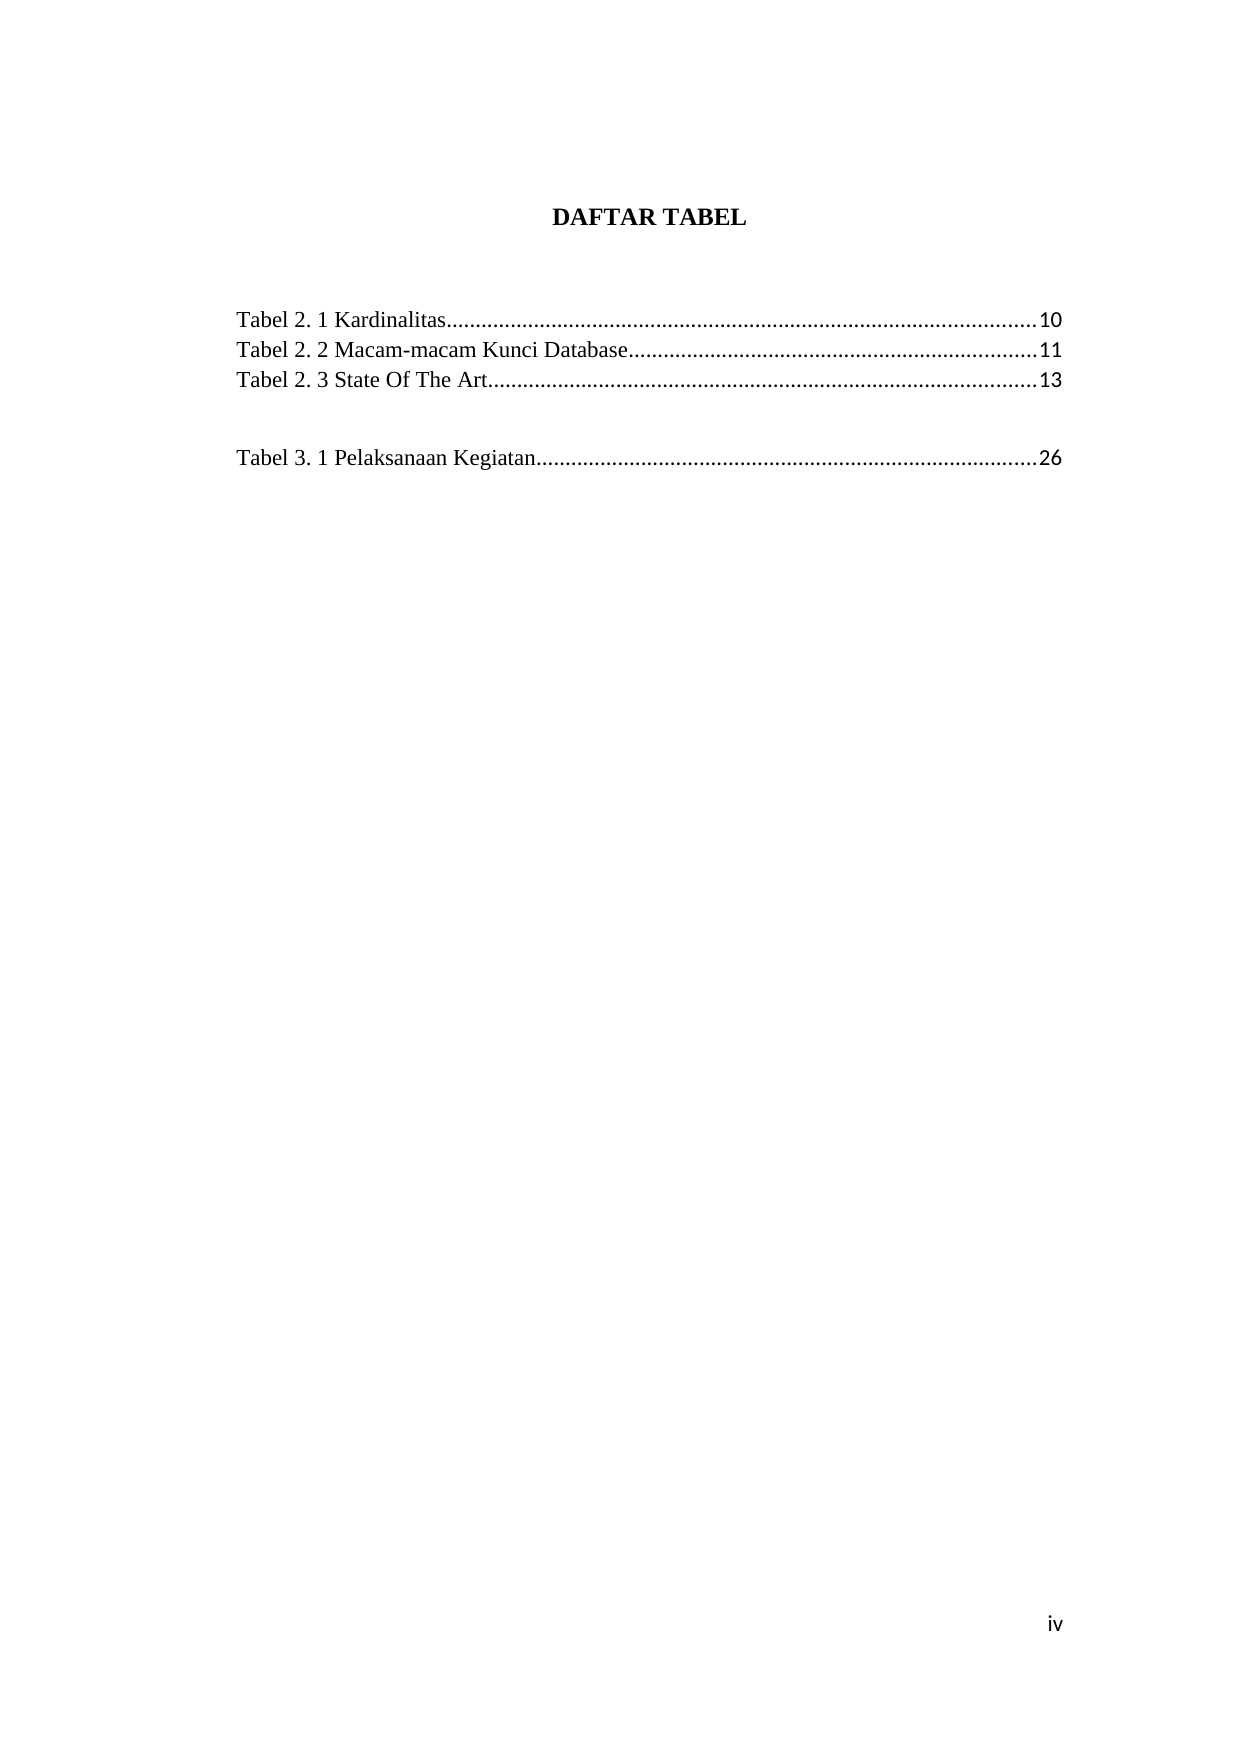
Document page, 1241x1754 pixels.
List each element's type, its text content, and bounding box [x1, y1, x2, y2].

subtitle DAFTAR TABEL [236, 202, 1063, 231]
text Tabel 3. 1 Pelaksanaan Kegiatan 26 [236, 443, 1063, 471]
text Tabel 2. 3 State Of The Art 13 [236, 366, 1063, 393]
text Tabel 2. 1 Kardinalitas 10 [236, 305, 1063, 333]
text Tabel 2. 2 Macam-macam Kunci Database 11 [236, 335, 1063, 363]
